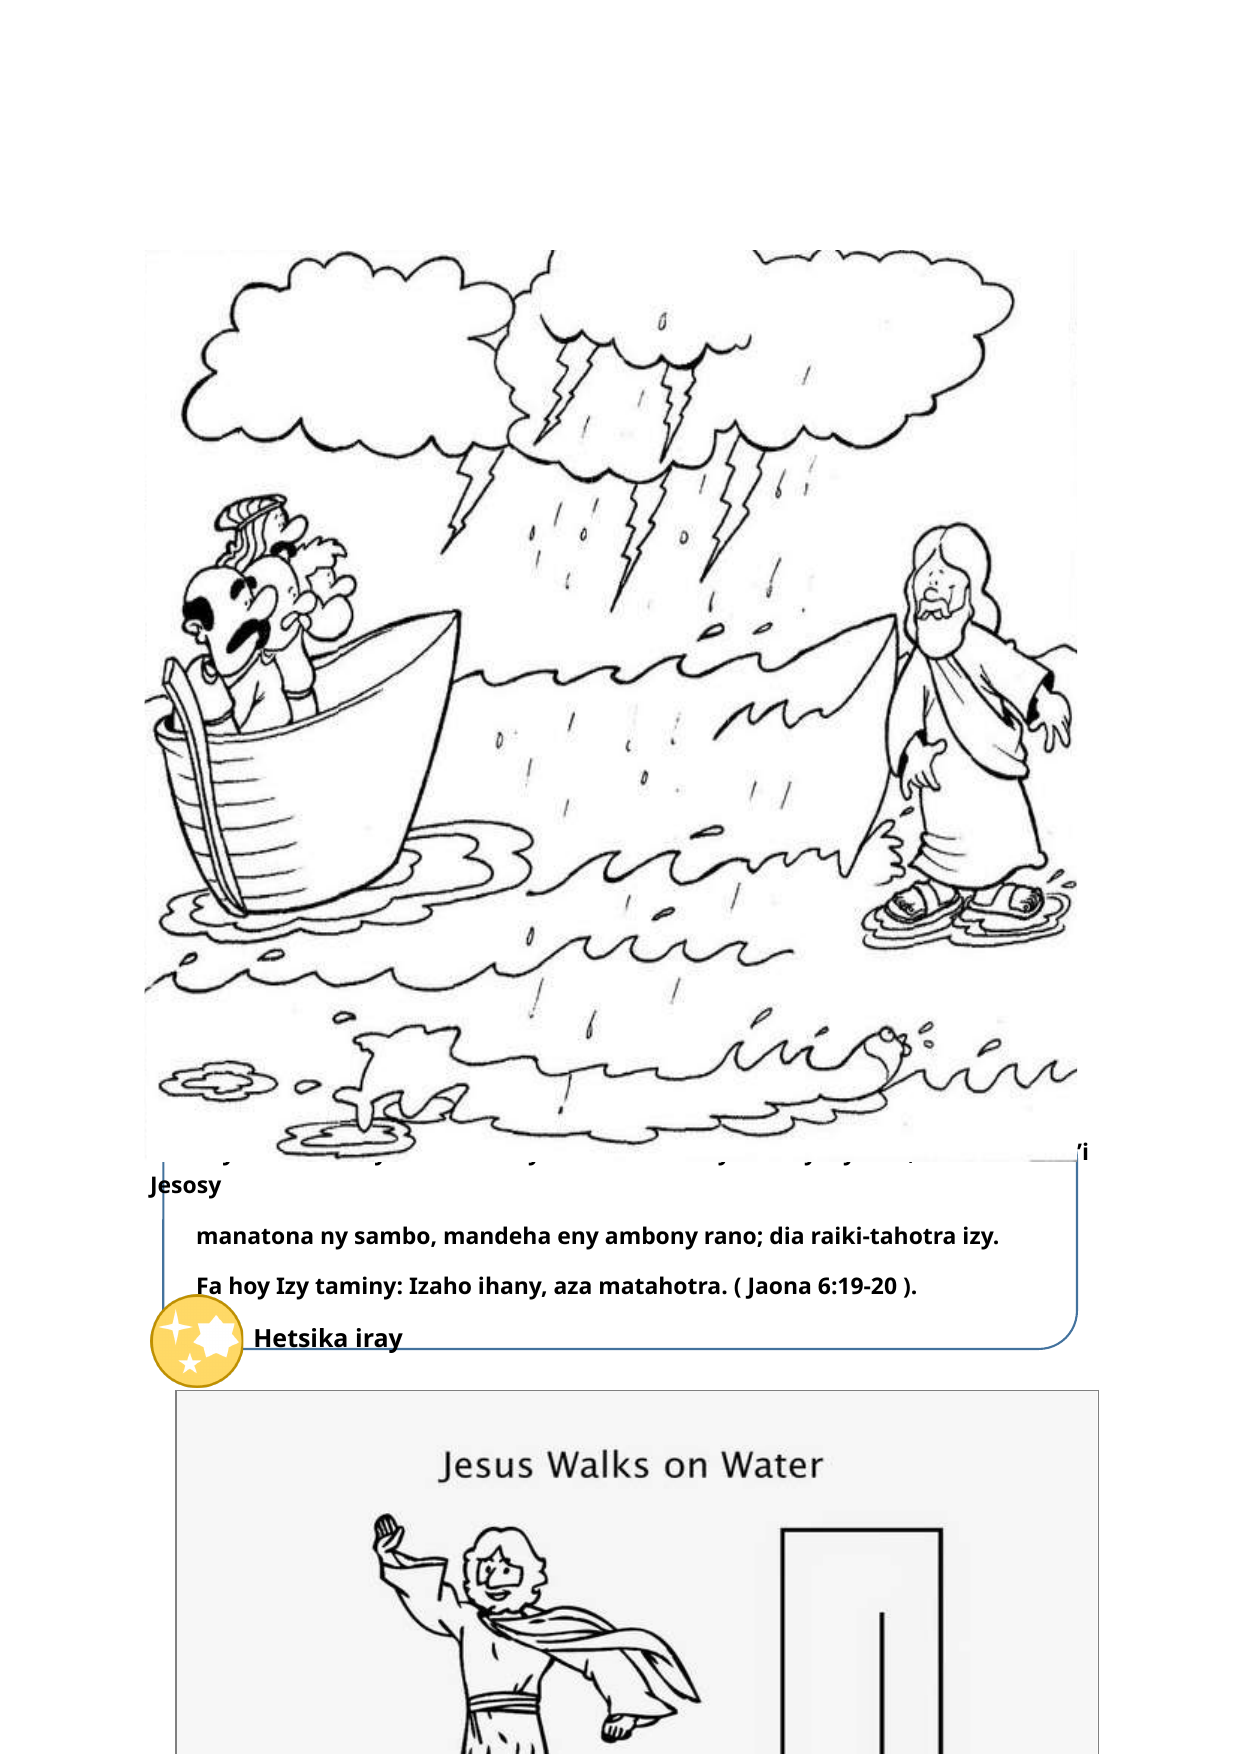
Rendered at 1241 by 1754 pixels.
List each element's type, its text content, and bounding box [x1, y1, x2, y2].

picture [177, 1391, 1098, 1754]
picture [150, 1294, 244, 1388]
text Hetsika iray [244, 1321, 1090, 1354]
text Fa hoy Izy taminy: Izaho ihany, aza matahotra. ( Jaona 6:19-20 ). [150, 1270, 1090, 1301]
picture [144, 250, 1078, 1162]
text Ary rehefa nivoy telo na dimy kilaometatra sy sasany izy ireo, dia nahita an’i Jesosy [150, 1136, 1090, 1201]
text manatona ny sambo, mandeha eny ambony rano; dia raiki-tahotra izy. [150, 1220, 1090, 1251]
